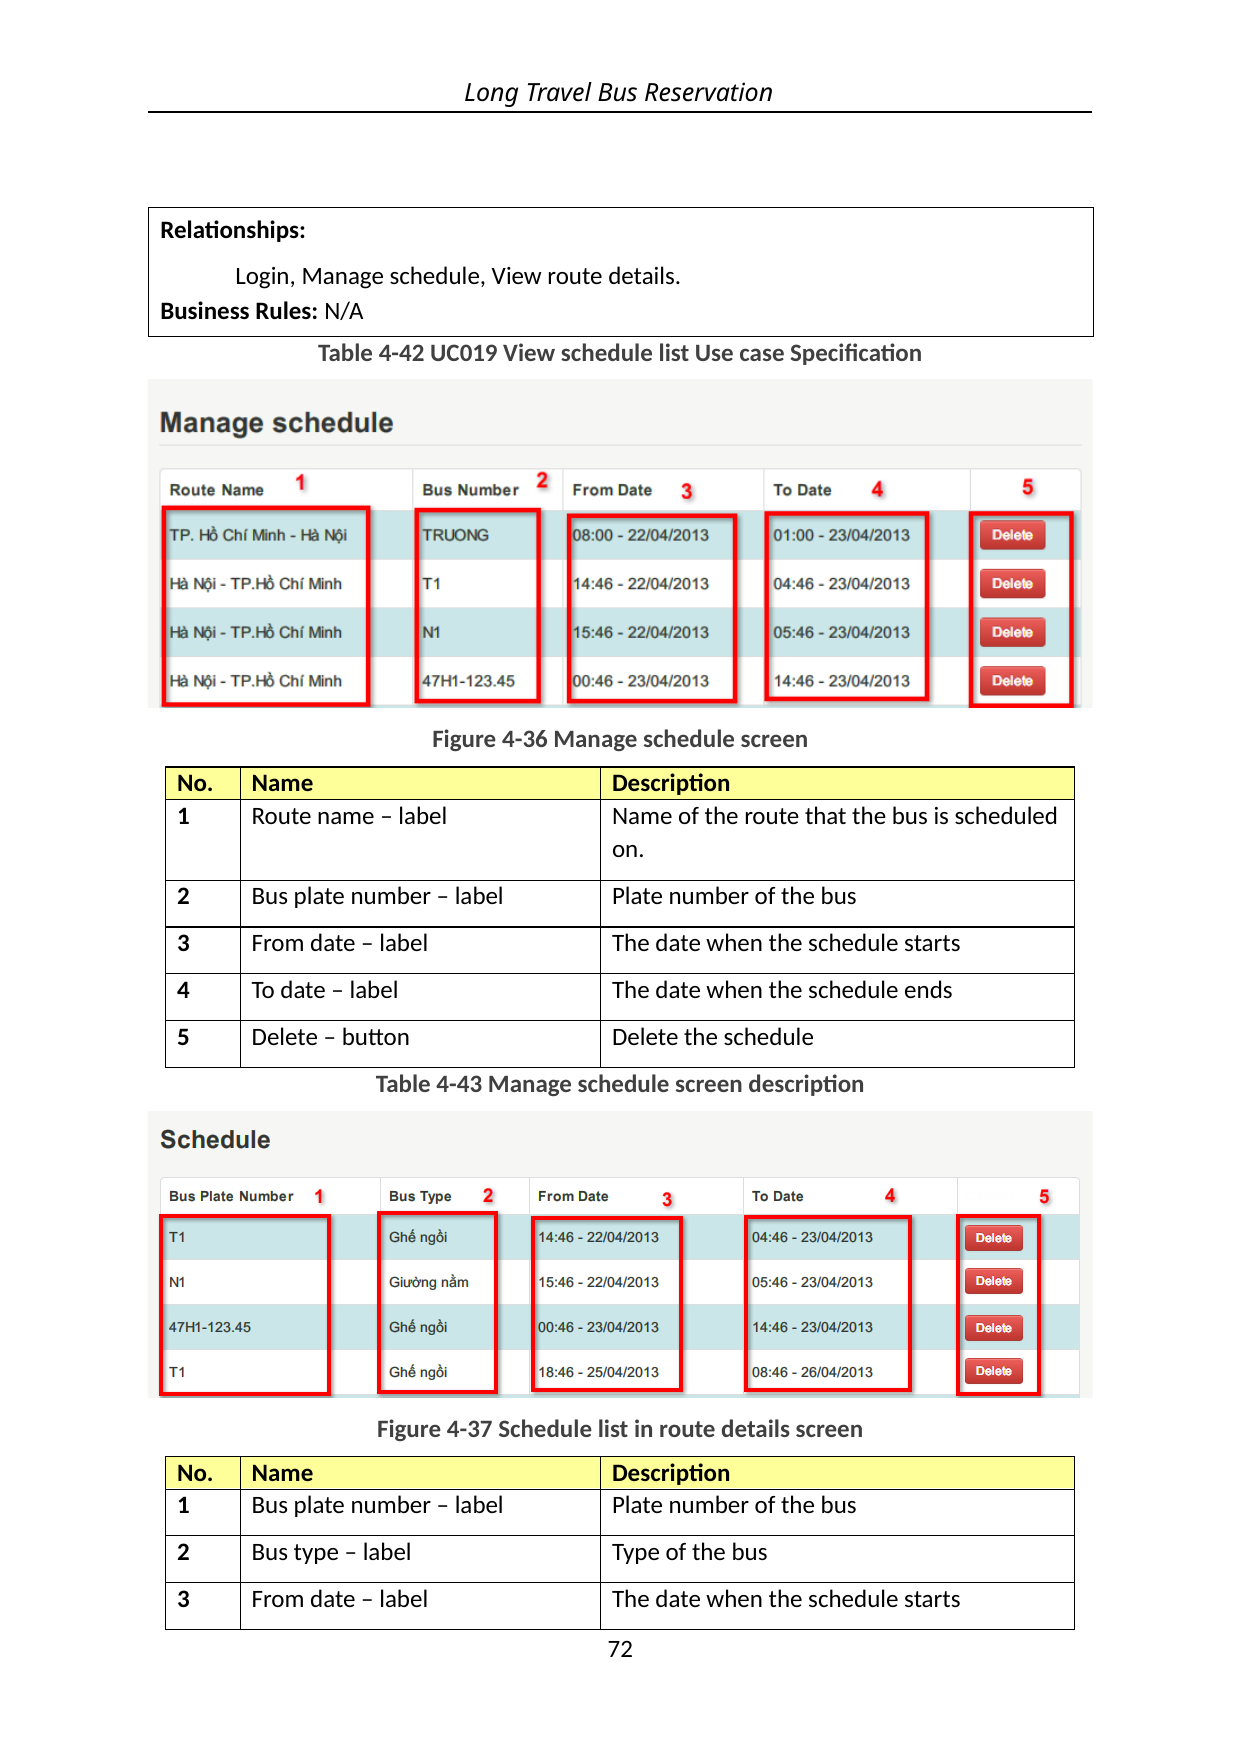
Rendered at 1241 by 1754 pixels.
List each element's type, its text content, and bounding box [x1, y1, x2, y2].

table_cell 2 [166, 1536, 240, 1582]
table_cell 4 [166, 974, 240, 1020]
table_cell Delete – button [241, 1021, 600, 1067]
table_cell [149, 208, 1093, 336]
table_cell Delete the schedule [601, 1021, 1074, 1067]
table_cell Plate number of the bus [601, 881, 1074, 926]
table_header No. [166, 768, 240, 799]
table_cell 2 [166, 881, 240, 926]
table_header Description [601, 1457, 1074, 1488]
table_cell Plate number of the bus [601, 1490, 1074, 1535]
table_cell Bus plate number – label [241, 1490, 600, 1535]
table_cell Route name – label [241, 800, 600, 879]
table_cell 3 [166, 1583, 240, 1629]
table_header Name [241, 768, 600, 799]
table_cell Type of the bus [601, 1536, 1074, 1582]
table_cell 5 [166, 1021, 240, 1067]
table_cell Name of the route that the bus is scheduled on. [601, 800, 1074, 879]
table_cell Bus type – label [241, 1536, 600, 1582]
table_cell The date when the schedule ends [601, 974, 1074, 1020]
table_cell From date – label [241, 1583, 600, 1629]
table_cell 1 [166, 1490, 240, 1535]
table_cell To date – label [241, 974, 600, 1020]
text Table 4-42 UC019 View schedule list Use case Specification [148, 337, 1092, 367]
table_header No. [166, 1457, 240, 1488]
picture [147, 1111, 1093, 1398]
table_header Name [241, 1457, 600, 1488]
table_cell The date when the schedule starts [601, 928, 1074, 973]
table_cell 3 [166, 928, 240, 973]
table_cell From date – label [241, 928, 600, 973]
table_cell Bus plate number – label [241, 881, 600, 926]
table_header Description [601, 768, 1074, 799]
picture [147, 379, 1093, 708]
table_cell The date when the schedule starts [601, 1583, 1074, 1629]
text Table 4-43 Manage schedule screen description [148, 1068, 1092, 1098]
table_cell 1 [166, 800, 240, 879]
